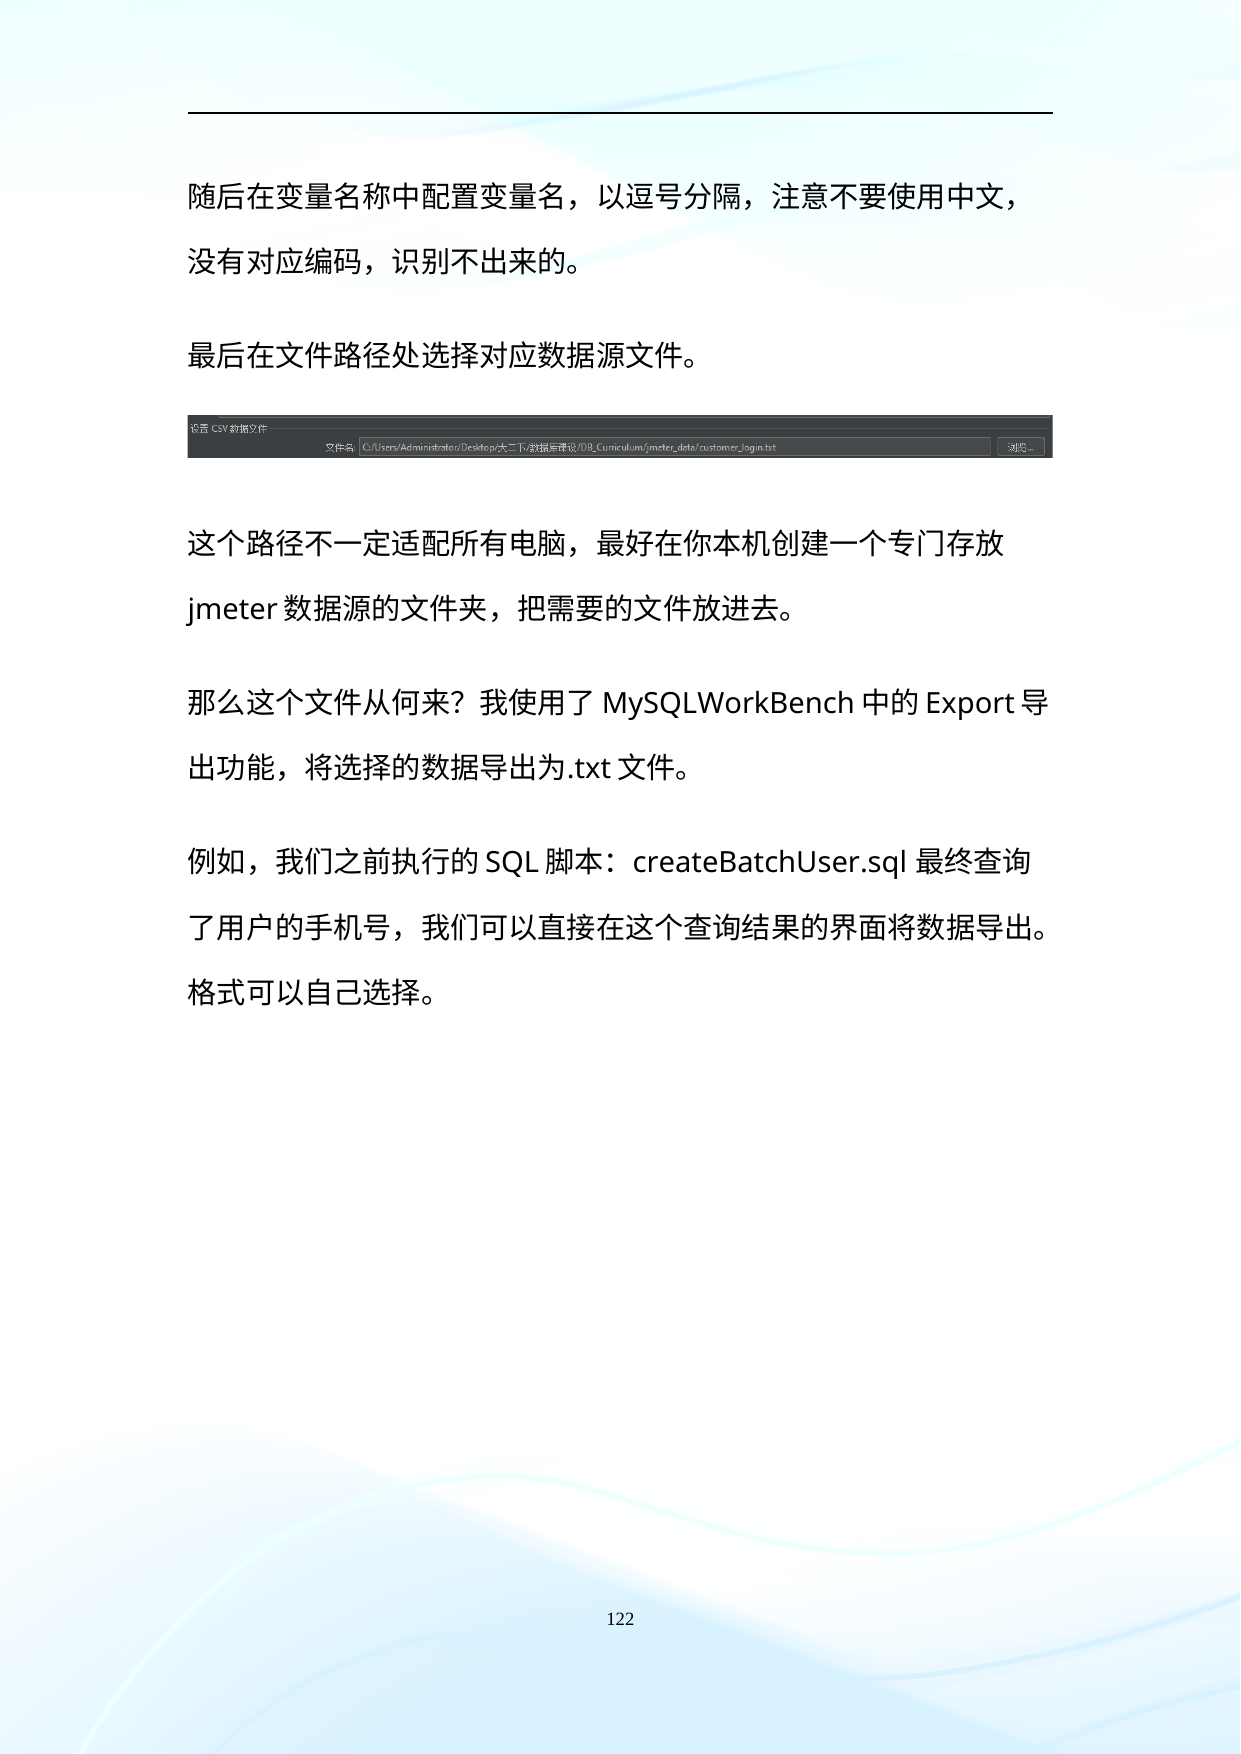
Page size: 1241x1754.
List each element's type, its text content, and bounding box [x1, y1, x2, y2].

text 随后在变量名称中配置变量名，以逗号分隔，注意不要使用中文，没有对应编码，识别不出来的。 [187, 162, 1053, 292]
text 最后在文件路径处选择对应数据源文件。 [187, 321, 1053, 386]
text 例如，我们之前执行的SQL脚本：createBatchUser.sql 最终查询了用户的手机号，我们可以直接在这个查询结果的界面将数据导出。格式可以自己选择。 [187, 828, 1053, 1023]
picture [187, 415, 1053, 458]
text 这个路径不一定适配所有电脑，最好在你本机创建一个专门存放jmeter数据源的文件夹，把需要的文件放进去。 [187, 509, 1053, 639]
text 那么这个文件从何来？我使用了MySQLWorkBench中的Export导出功能，将选择的数据导出为.txt文件。 [187, 669, 1053, 799]
